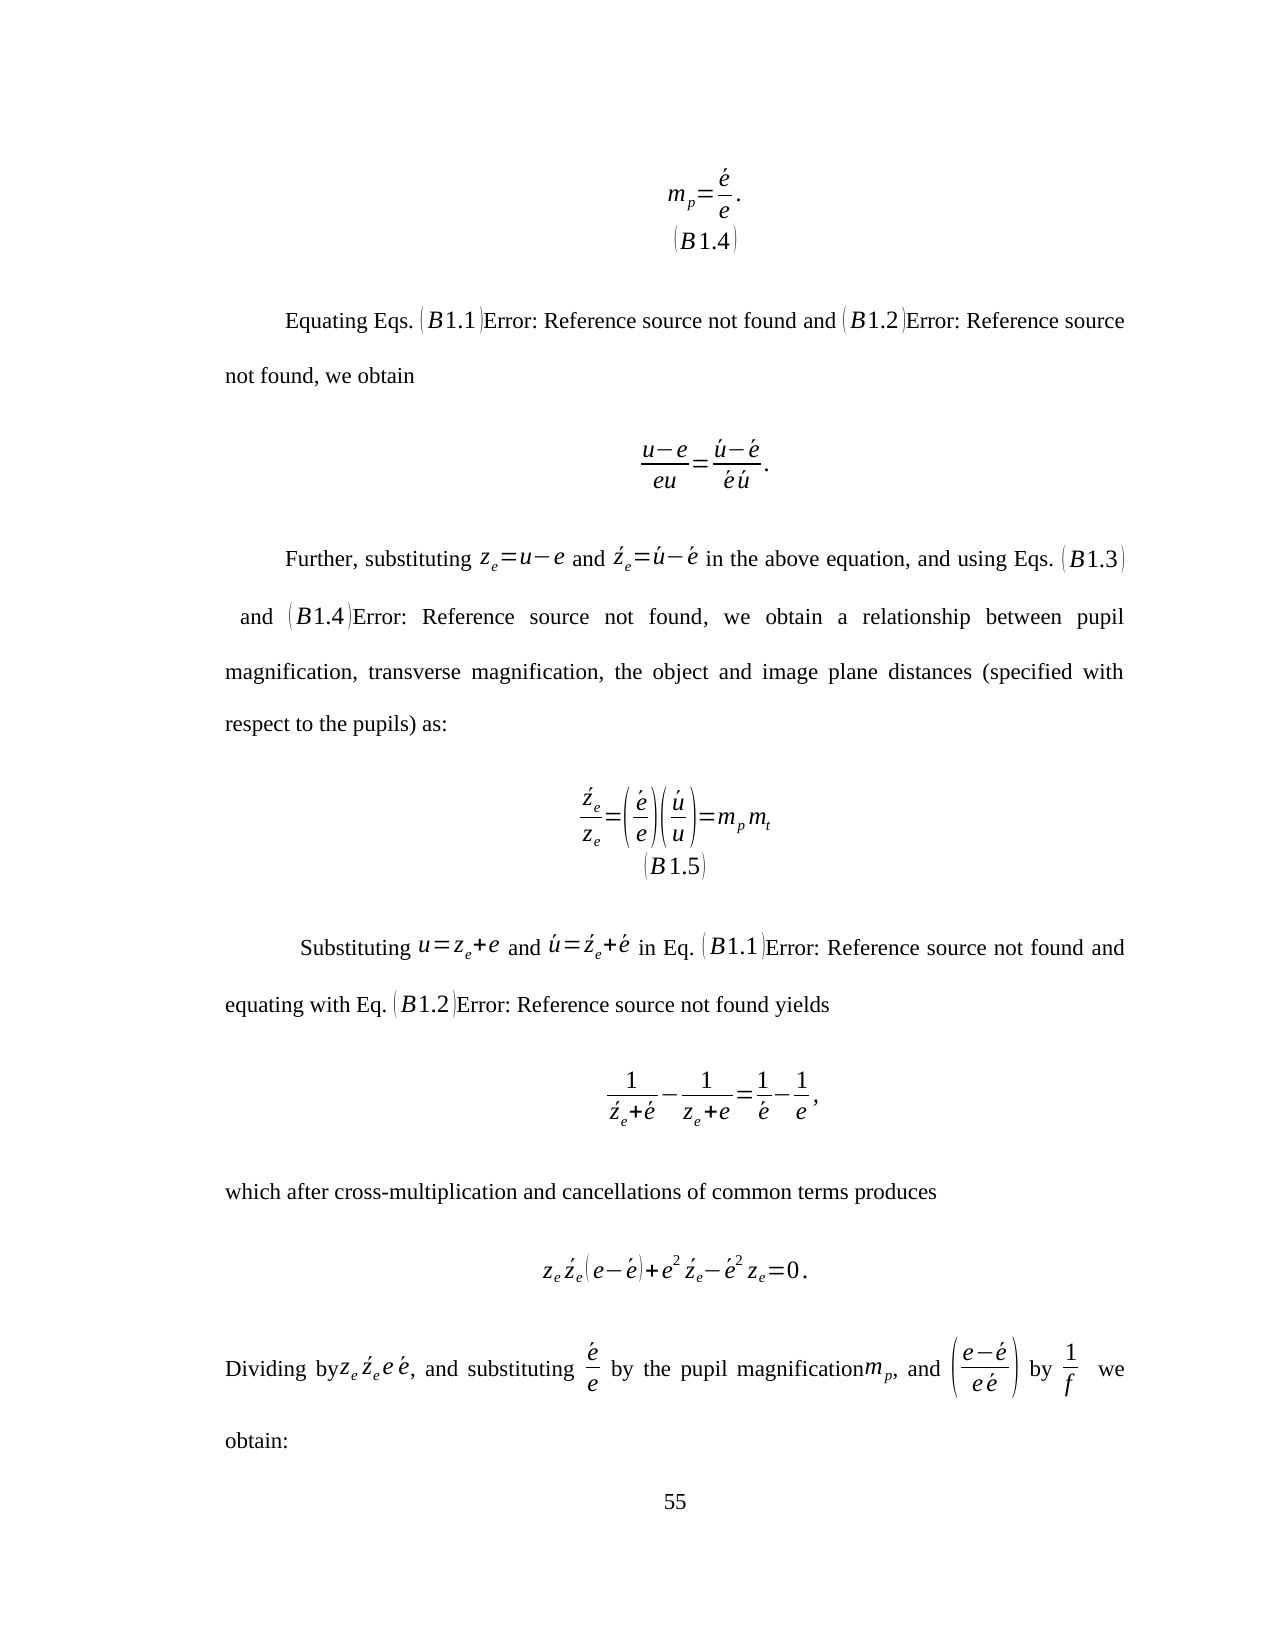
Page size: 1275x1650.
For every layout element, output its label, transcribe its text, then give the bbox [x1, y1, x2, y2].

text Further, substituting and in the above equation, and using Eqs. and , we obtain a relationship between pupil magnification, transverse magnification, the object and image plane distances (specified with respect to the pupils) as: [225, 543, 1125, 737]
text which after cross-multiplication and cancellations of common terms produces [225, 1178, 1125, 1204]
text Dividing by, and substituting by the pupil magnification, and by we obtain: [225, 1335, 1125, 1453]
text Substituting and in Eq. and equating with Eq. yields [225, 931, 1125, 1019]
text Equating Eqs. and , we obtain [225, 305, 1125, 388]
